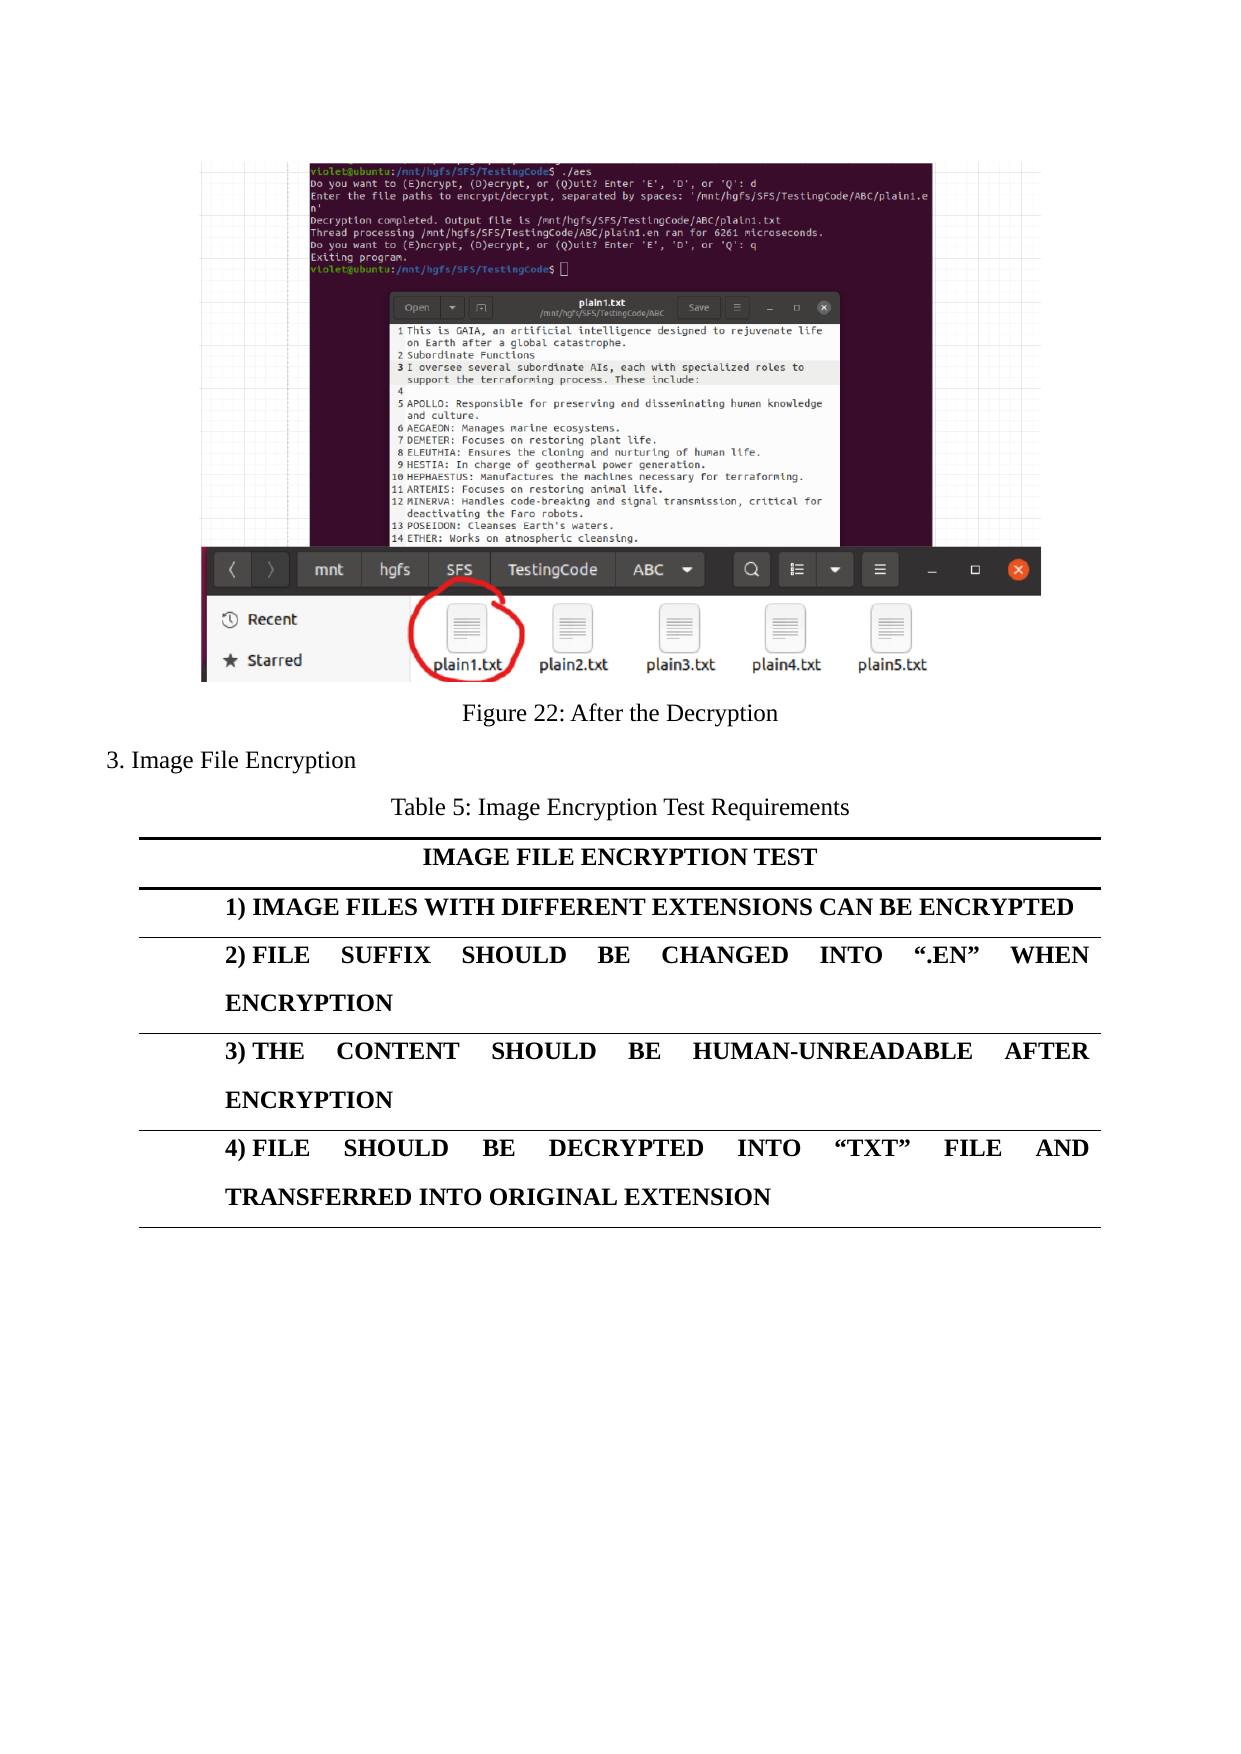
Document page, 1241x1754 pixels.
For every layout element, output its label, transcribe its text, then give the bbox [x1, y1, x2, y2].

text Figure 22: After the Decryption [150, 696, 1090, 729]
table_cell Image files with different extensions can be encrypted [139, 890, 1101, 937]
table_header Image File Encryption Test [139, 840, 1101, 887]
list Image File Encryption [106, 743, 1090, 776]
picture [199, 162, 1042, 682]
table_cell The content should be human-unreadable after encryption [139, 1034, 1101, 1130]
table_cell File should be decrypted into “txt” file and transferred into original extension [139, 1131, 1101, 1226]
text Table 5: Image Encryption Test Requirements [150, 790, 1090, 823]
table_cell File suffix should be changed into “.en” when encryption [139, 938, 1101, 1033]
